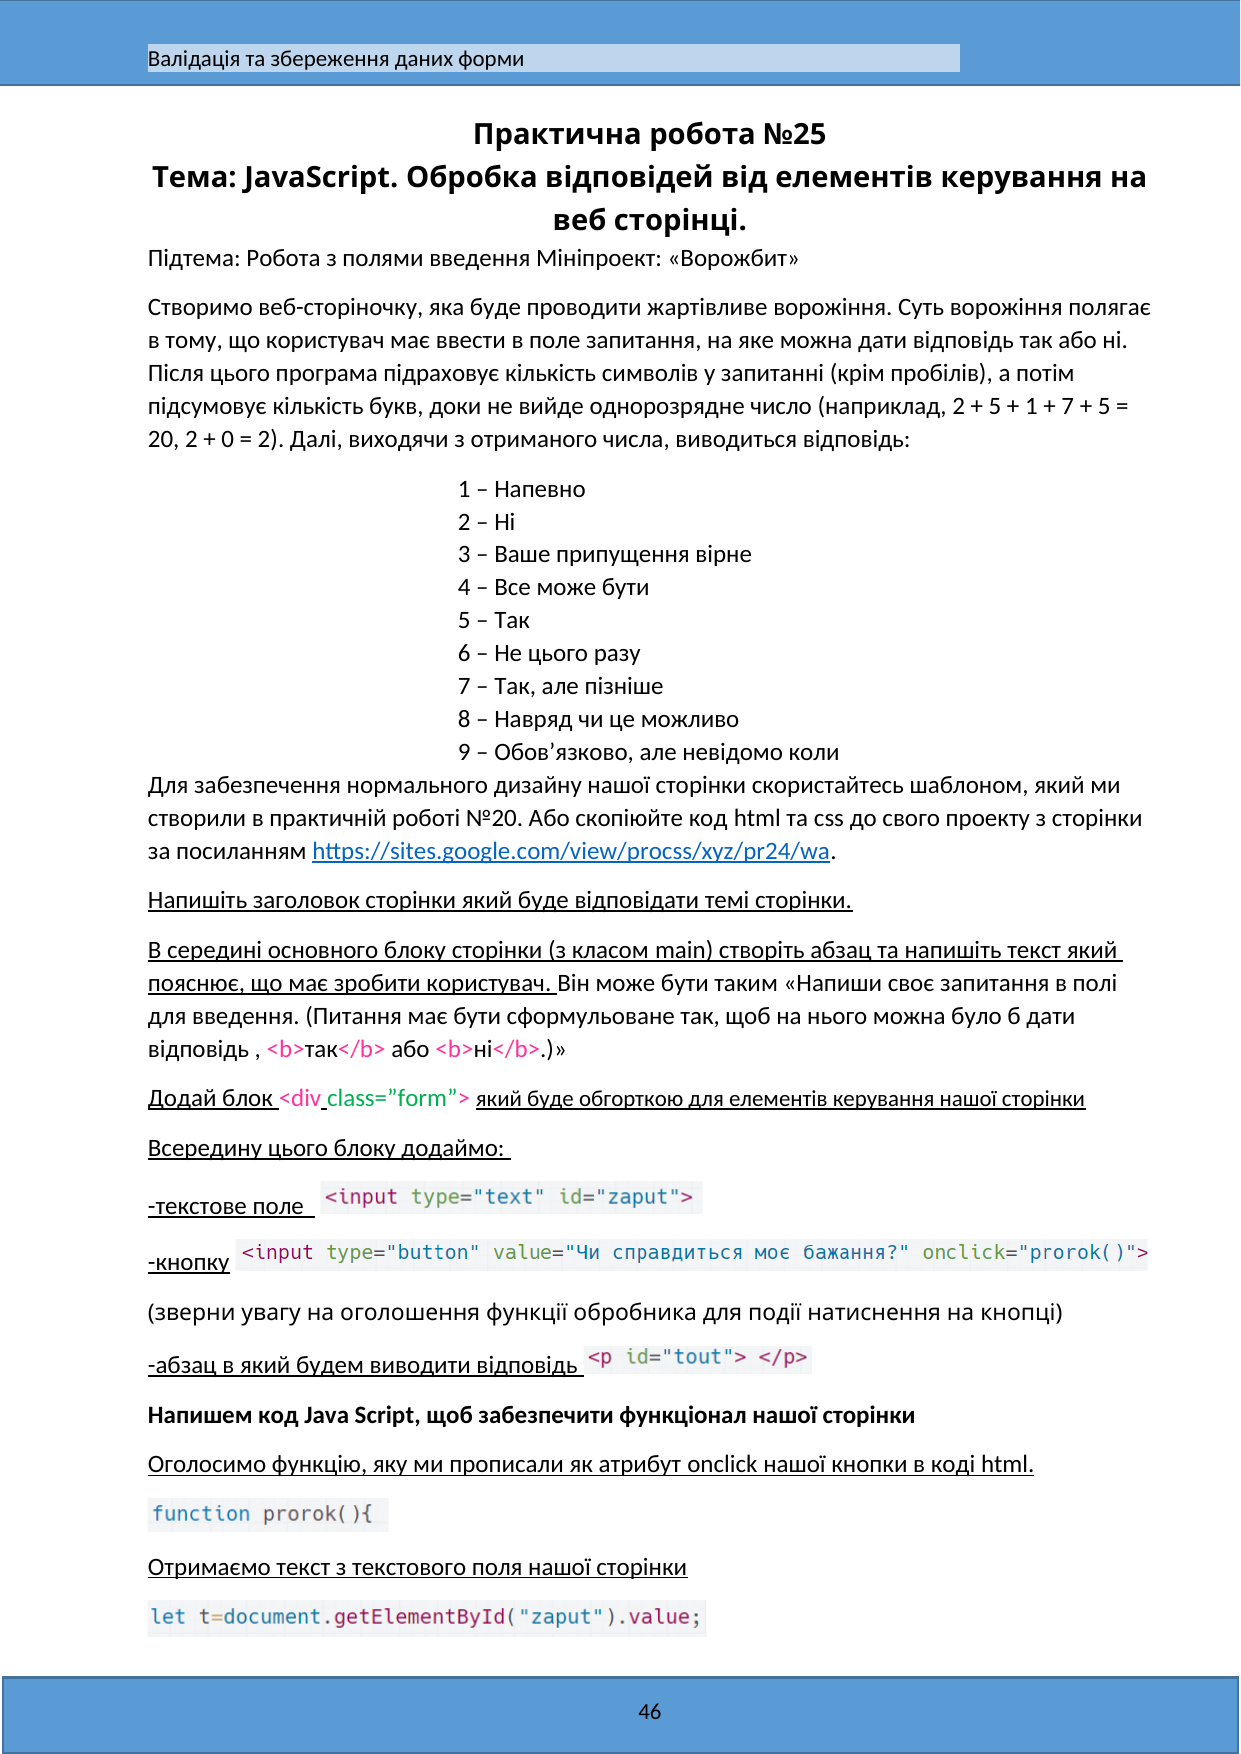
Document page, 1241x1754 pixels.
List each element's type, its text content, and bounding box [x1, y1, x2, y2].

text Напишіть заголовок сторінки який буде відповідати темі сторінки. [148, 884, 1152, 915]
text Оголосимо функцію, яку ми прописали як атрибут onclick нашої кнопки в коді html. [148, 1448, 1152, 1479]
text Створимо веб-сторіночку, яка буде проводити жартівливе ворожіння. Суть ворожіння полягає в тому, що користувач має ввести в поле запитання, на яке можна дати відповідь так або ні. Після цього програма підраховує кількість символів у запитанні (крім пробілів), а потім підсумовує кількість букв, доки не вийде однорозрядне число (наприклад, 2 + 5 + 1 + 7 + 5 = 20, 2 + 0 = 2). Далі, виходячи з отриманого числа, виводиться відповідь: [148, 292, 1152, 454]
text 8 – Навряд чи це можливо [458, 703, 1152, 734]
text 6 – Не цього разу [458, 637, 1152, 668]
text -абзац в який будем виводити відповідь [148, 1346, 1152, 1380]
text Отримаємо текст з текстового поля нашої сторінки [148, 1551, 1152, 1581]
text (зверни увагу на оголошення функції обробника для події натиснення на кнопці) [148, 1296, 1152, 1327]
text 3 – Ваше припущення вірне [458, 539, 1152, 569]
text Для забезпечення нормального дизайну нашої сторінки скористайтесь шаблоном, який ми створили в практичній роботі №20. Або скопіюйте код html та css до свого проекту з сторінки за посиланням https://sites.google.com/view/procss/xyz/pr24/wa. [148, 769, 1152, 865]
text В середині основного блоку сторінки (з класом main) створіть абзац та напишіть текст який пояснює, що має зробити користувач. Він може бути таким «Напиши своє запитання в полі для введення. (Питання має бути сформульоване так, щоб на нього можна було б дати відповідь , <b>так</b> або <b>ні</b>.)» [148, 934, 1152, 1063]
text 2 – Ні [458, 506, 1152, 536]
text Підтема: Робота з полями введення Мініпроект: «Ворожбит» [148, 242, 1152, 272]
text Додай блок <div class=”form”> який буде обгорткою для елементів керування нашої сторінки [148, 1082, 1152, 1113]
text 4 – Все може бути [458, 572, 1152, 602]
text Всередину цього блоку додаймо: [148, 1132, 1152, 1162]
subtitle Практична робота №25 Тема: JavaScript. Обробка відповідей від елементів керування на веб сторінці. [148, 113, 1152, 239]
text 5 – Так [458, 604, 1152, 635]
picture [147, 1498, 389, 1532]
text 7 – Так, але пізніше [458, 670, 1152, 701]
picture [320, 1181, 703, 1214]
text 1 – Напевно [458, 473, 1152, 503]
picture [583, 1346, 813, 1374]
picture [147, 1600, 707, 1637]
text 9 – Обов’язково, але невідомо коли [458, 736, 1152, 767]
text Напишем код Java Script, щоб забезпечити функціонал нашої сторінки [148, 1399, 1152, 1429]
picture [235, 1239, 1148, 1271]
